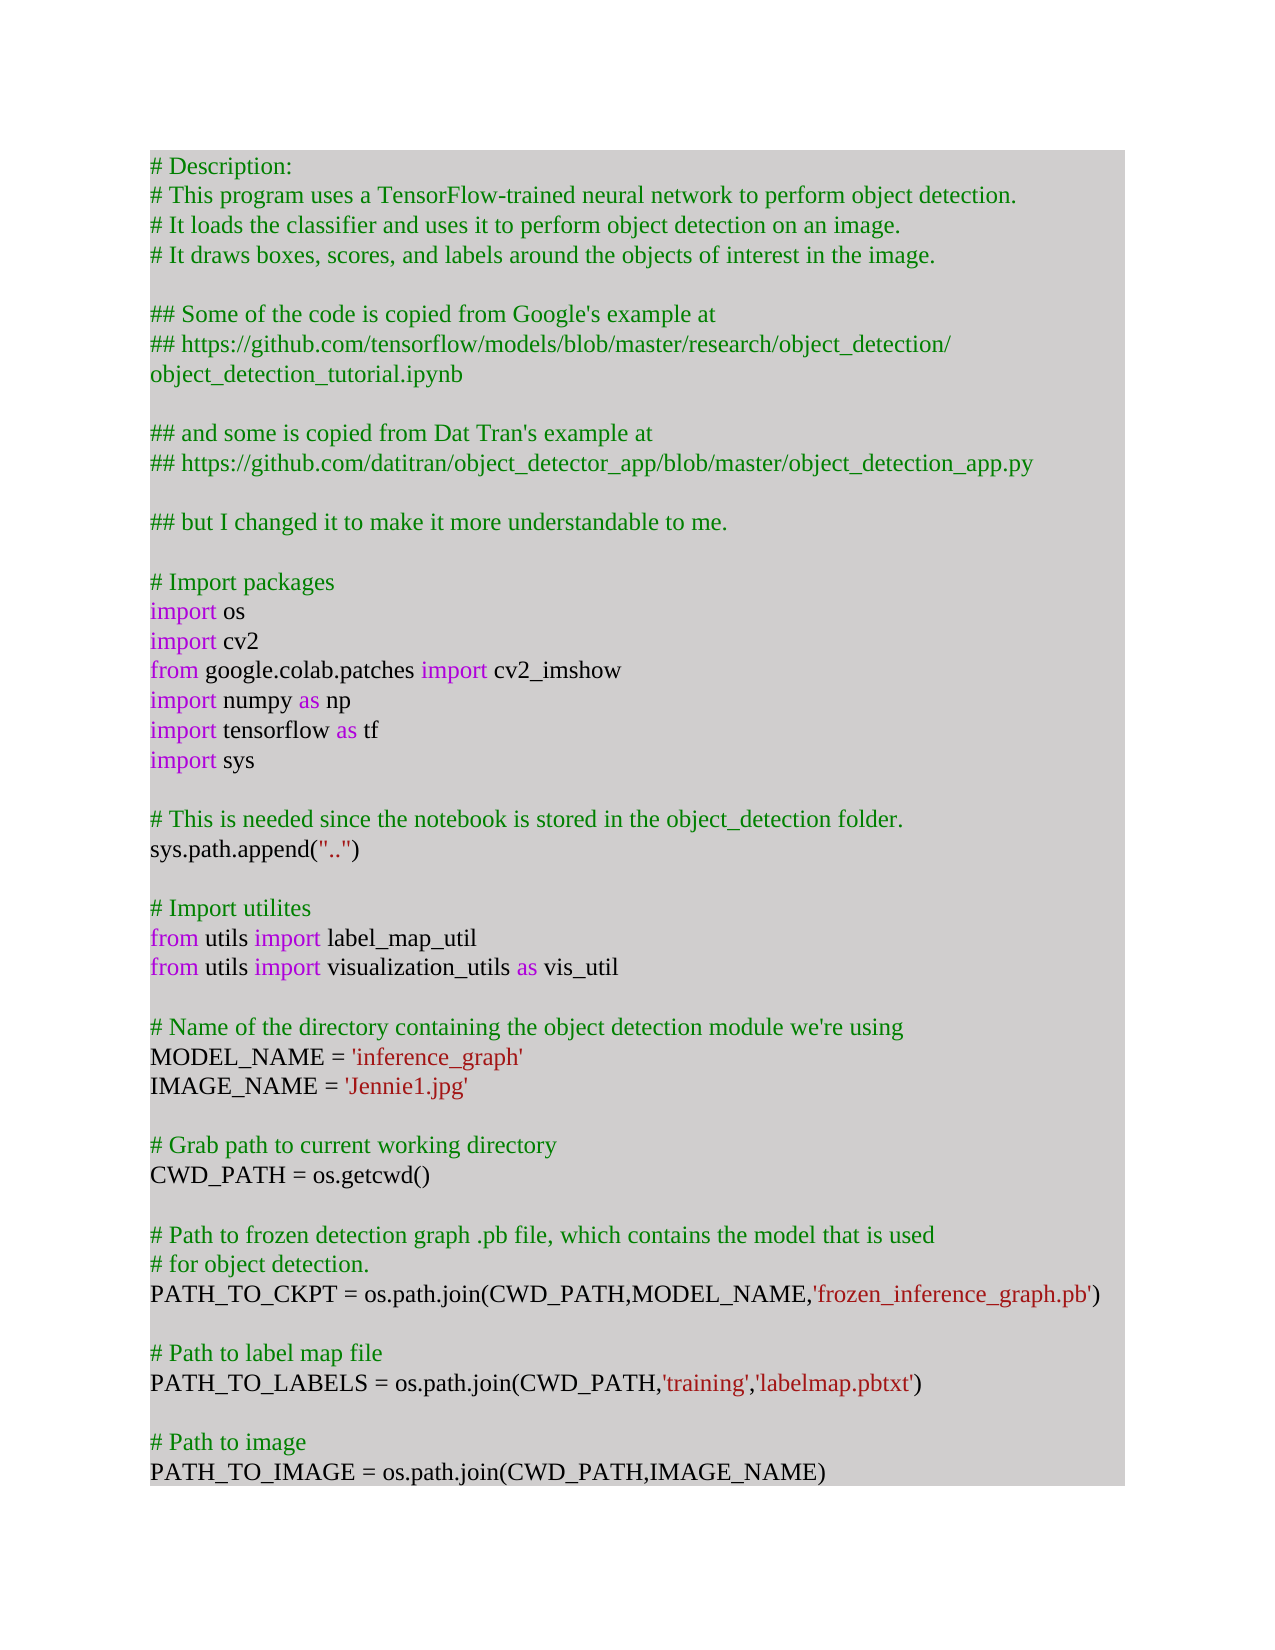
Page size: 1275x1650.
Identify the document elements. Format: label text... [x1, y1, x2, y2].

text import tensorflow as tf [150, 714, 1125, 744]
text import os [150, 595, 1125, 625]
text ## but I changed it to make it more understandable to me. [150, 506, 1125, 536]
text from google.colab.patches import cv2_imshow [150, 655, 1125, 684]
text # Path to frozen detection graph .pb file, which contains the model that is used [150, 1219, 1125, 1248]
text # Grab path to current working directory [150, 1130, 1125, 1159]
text import sys [150, 744, 1125, 773]
text IMAGE_NAME = 'Jennie1.jpg' [150, 1070, 1125, 1100]
text ## https://github.com/tensorflow/models/blob/master/research/object_detection/object_detection_tutorial.ipynb [150, 328, 1125, 387]
text ## and some is copied from Dat Tran's example at [150, 417, 1125, 447]
text import numpy as np [150, 684, 1125, 714]
text sys.path.append("..") [150, 833, 1125, 862]
text from utils import label_map_util [150, 922, 1125, 952]
text # It loads the classifier and uses it to perform object detection on an image. [150, 209, 1125, 239]
text # Import packages [150, 566, 1125, 595]
text CWD_PATH = os.getcwd() [150, 1159, 1125, 1189]
text # Name of the directory containing the object detection module we're using [150, 1011, 1125, 1041]
text ## Some of the code is copied from Google's example at [150, 298, 1125, 328]
text from utils import visualization_utils as vis_util [150, 952, 1125, 981]
text # It draws boxes, scores, and labels around the objects of interest in the image. [150, 239, 1125, 269]
text MODEL_NAME = 'inference_graph' [150, 1041, 1125, 1070]
text # This program uses a TensorFlow-trained neural network to perform object detection. [150, 180, 1125, 209]
text # Path to image [150, 1427, 1125, 1456]
text PATH_TO_LABELS = os.path.join(CWD_PATH,'training','labelmap.pbtxt') [150, 1367, 1125, 1397]
text ## https://github.com/datitran/object_detector_app/blob/master/object_detection_app.py [150, 447, 1125, 477]
text PATH_TO_IMAGE = os.path.join(CWD_PATH,IMAGE_NAME) [150, 1456, 1125, 1486]
text # This is needed since the notebook is stored in the object_detection folder. [150, 803, 1125, 833]
text # Path to label map file [150, 1337, 1125, 1367]
text # Import utilites [150, 892, 1125, 922]
text # Description: [150, 150, 1125, 180]
text PATH_TO_CKPT = os.path.join(CWD_PATH,MODEL_NAME,'frozen_inference_graph.pb') [150, 1278, 1125, 1308]
text import cv2 [150, 625, 1125, 655]
text # for object detection. [150, 1248, 1125, 1278]
